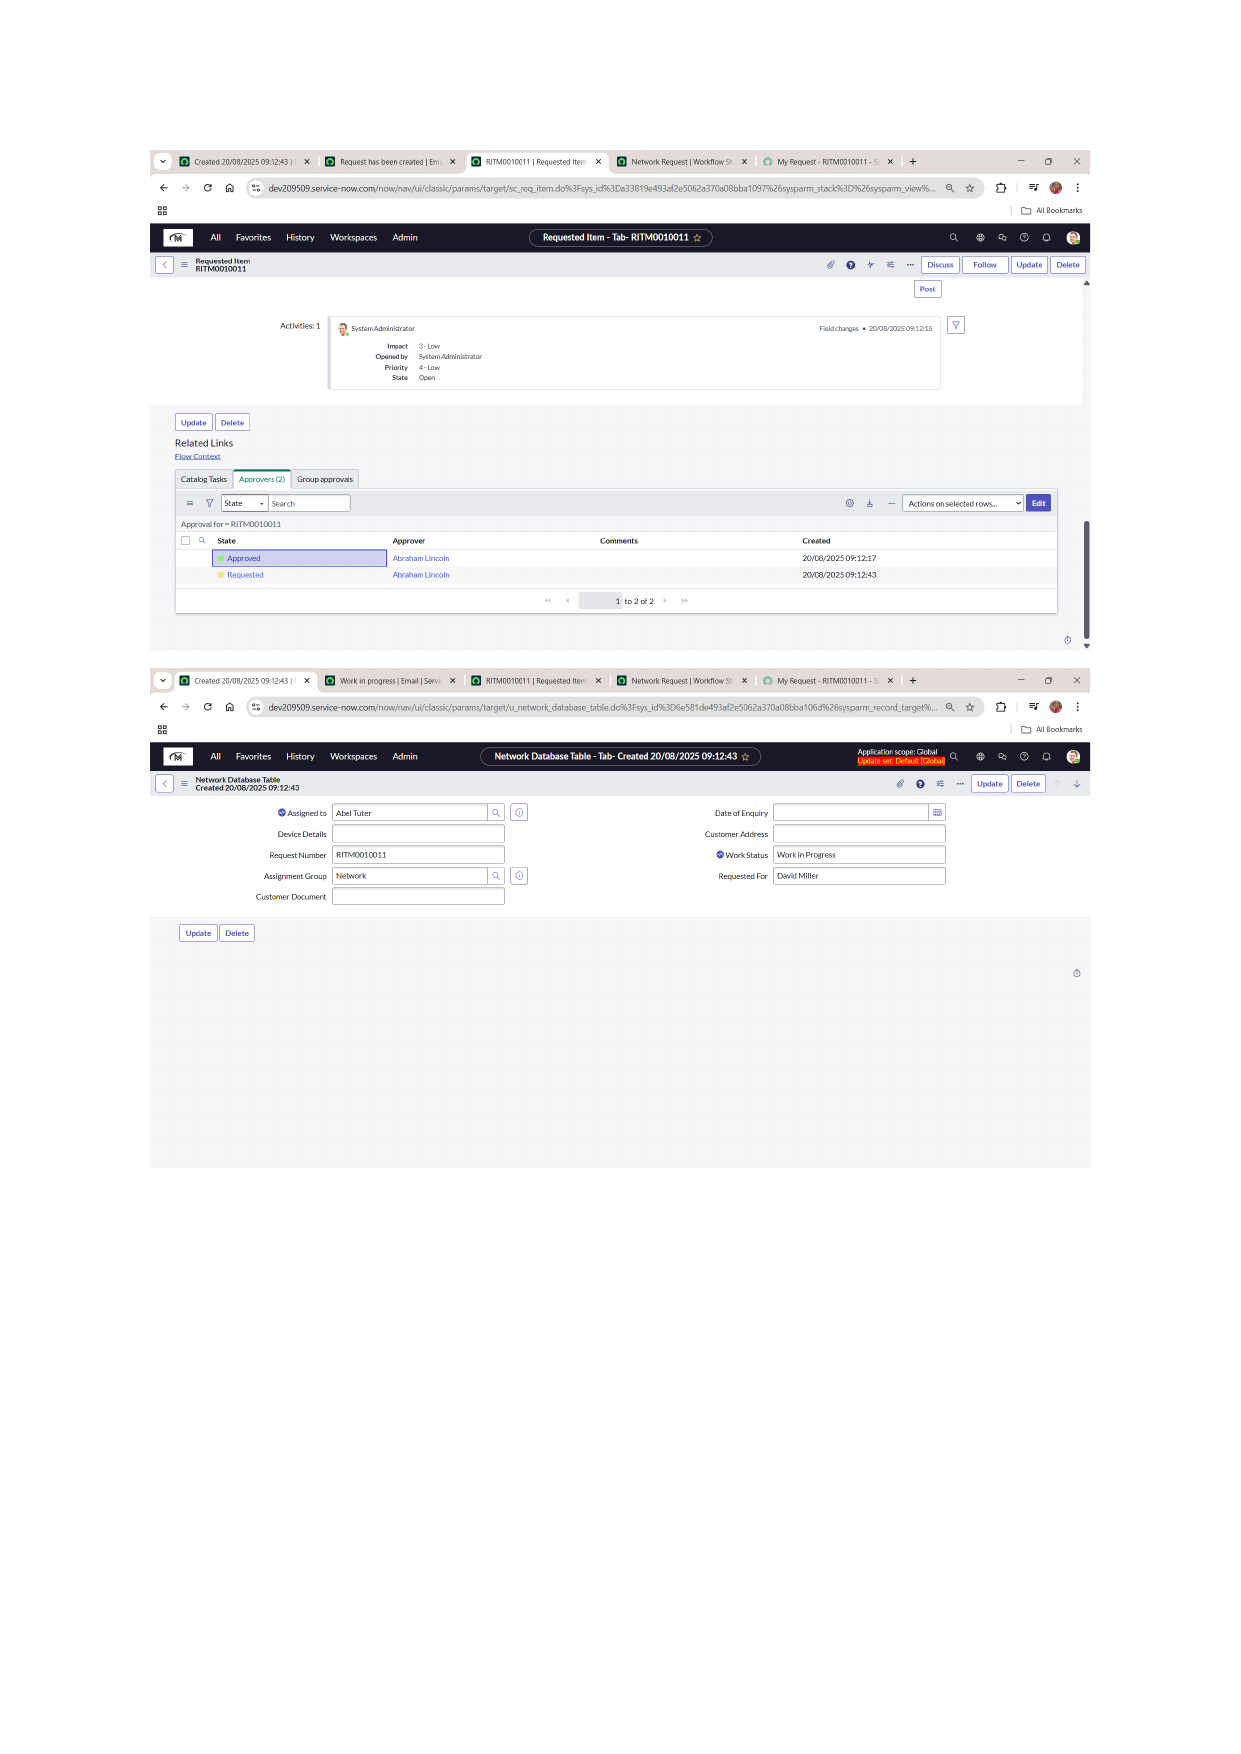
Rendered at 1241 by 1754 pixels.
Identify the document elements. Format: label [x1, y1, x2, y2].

picture [150, 150, 1091, 650]
picture [150, 668, 1091, 1168]
